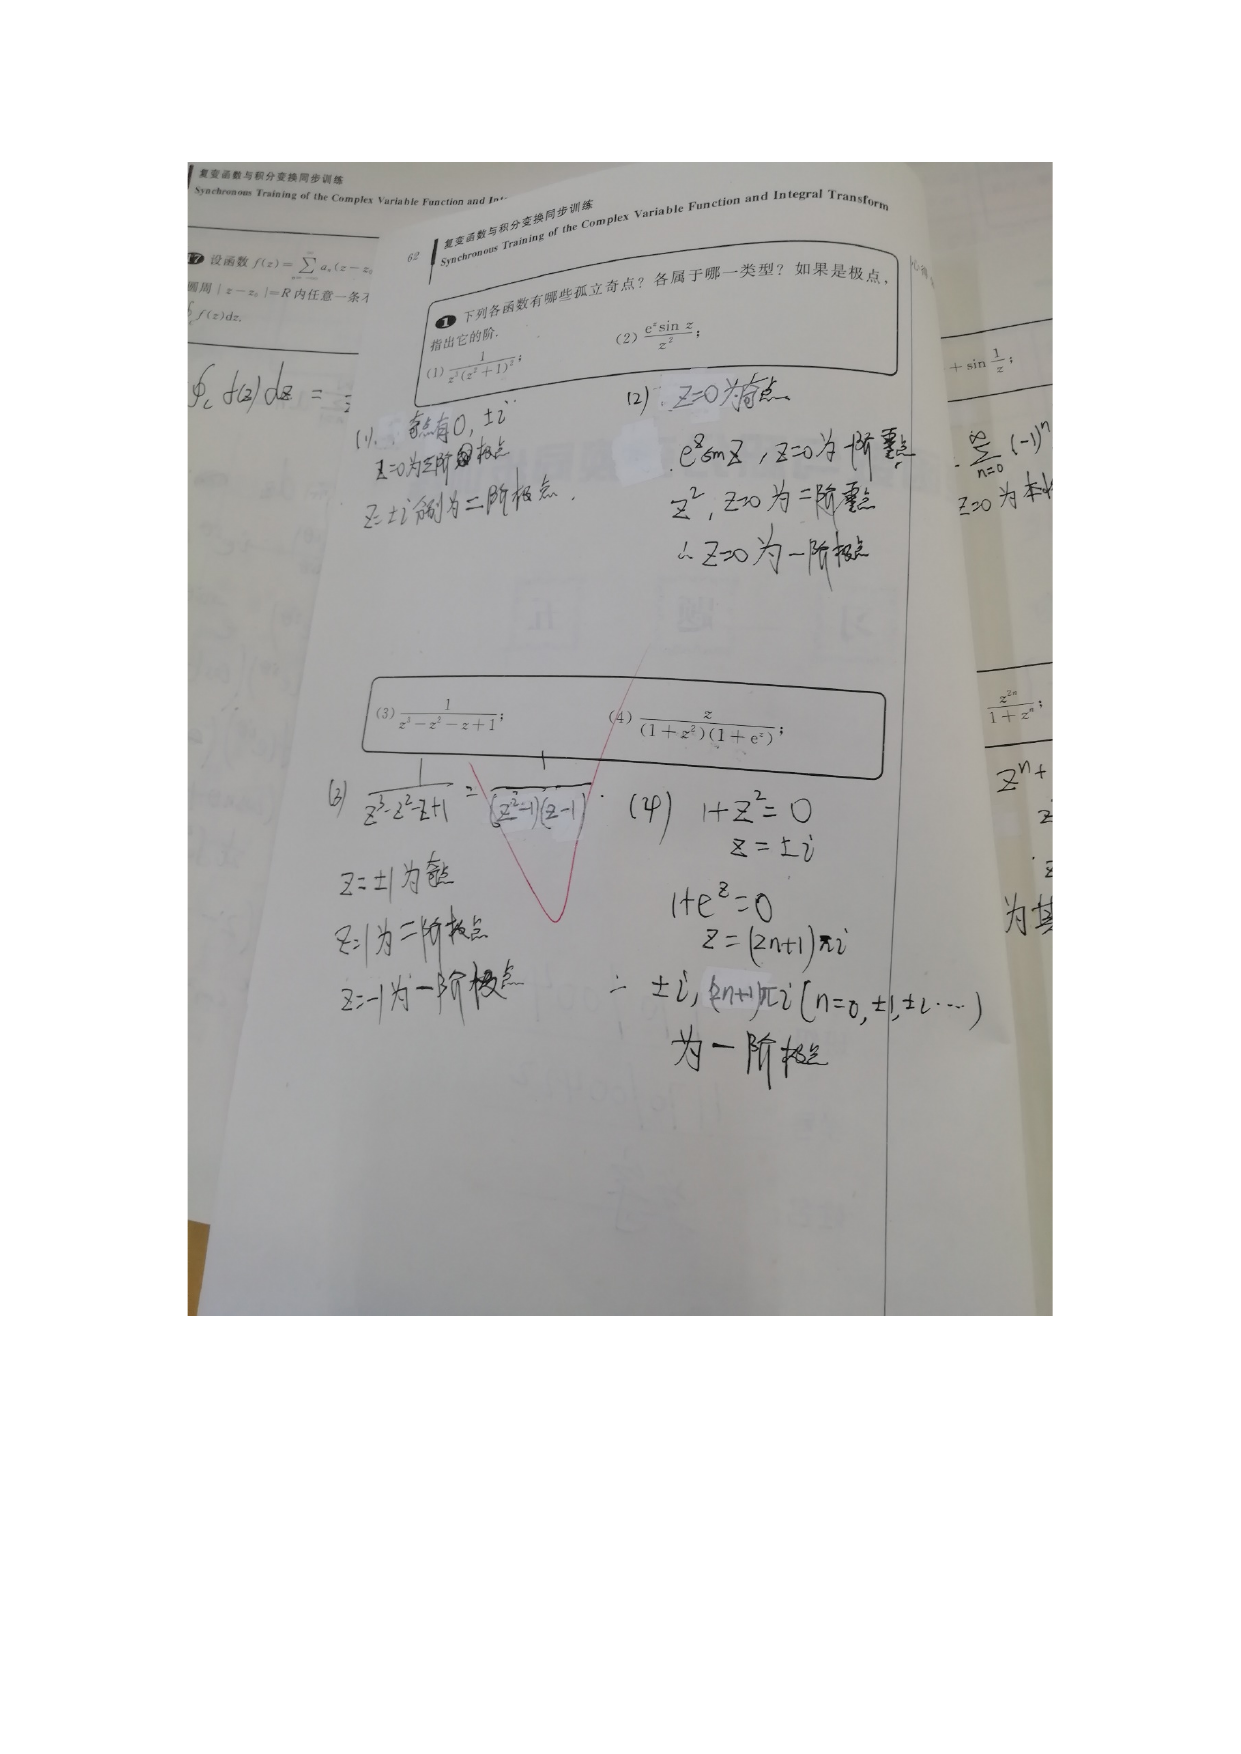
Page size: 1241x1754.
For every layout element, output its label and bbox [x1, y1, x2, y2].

picture [187, 162, 1053, 1316]
